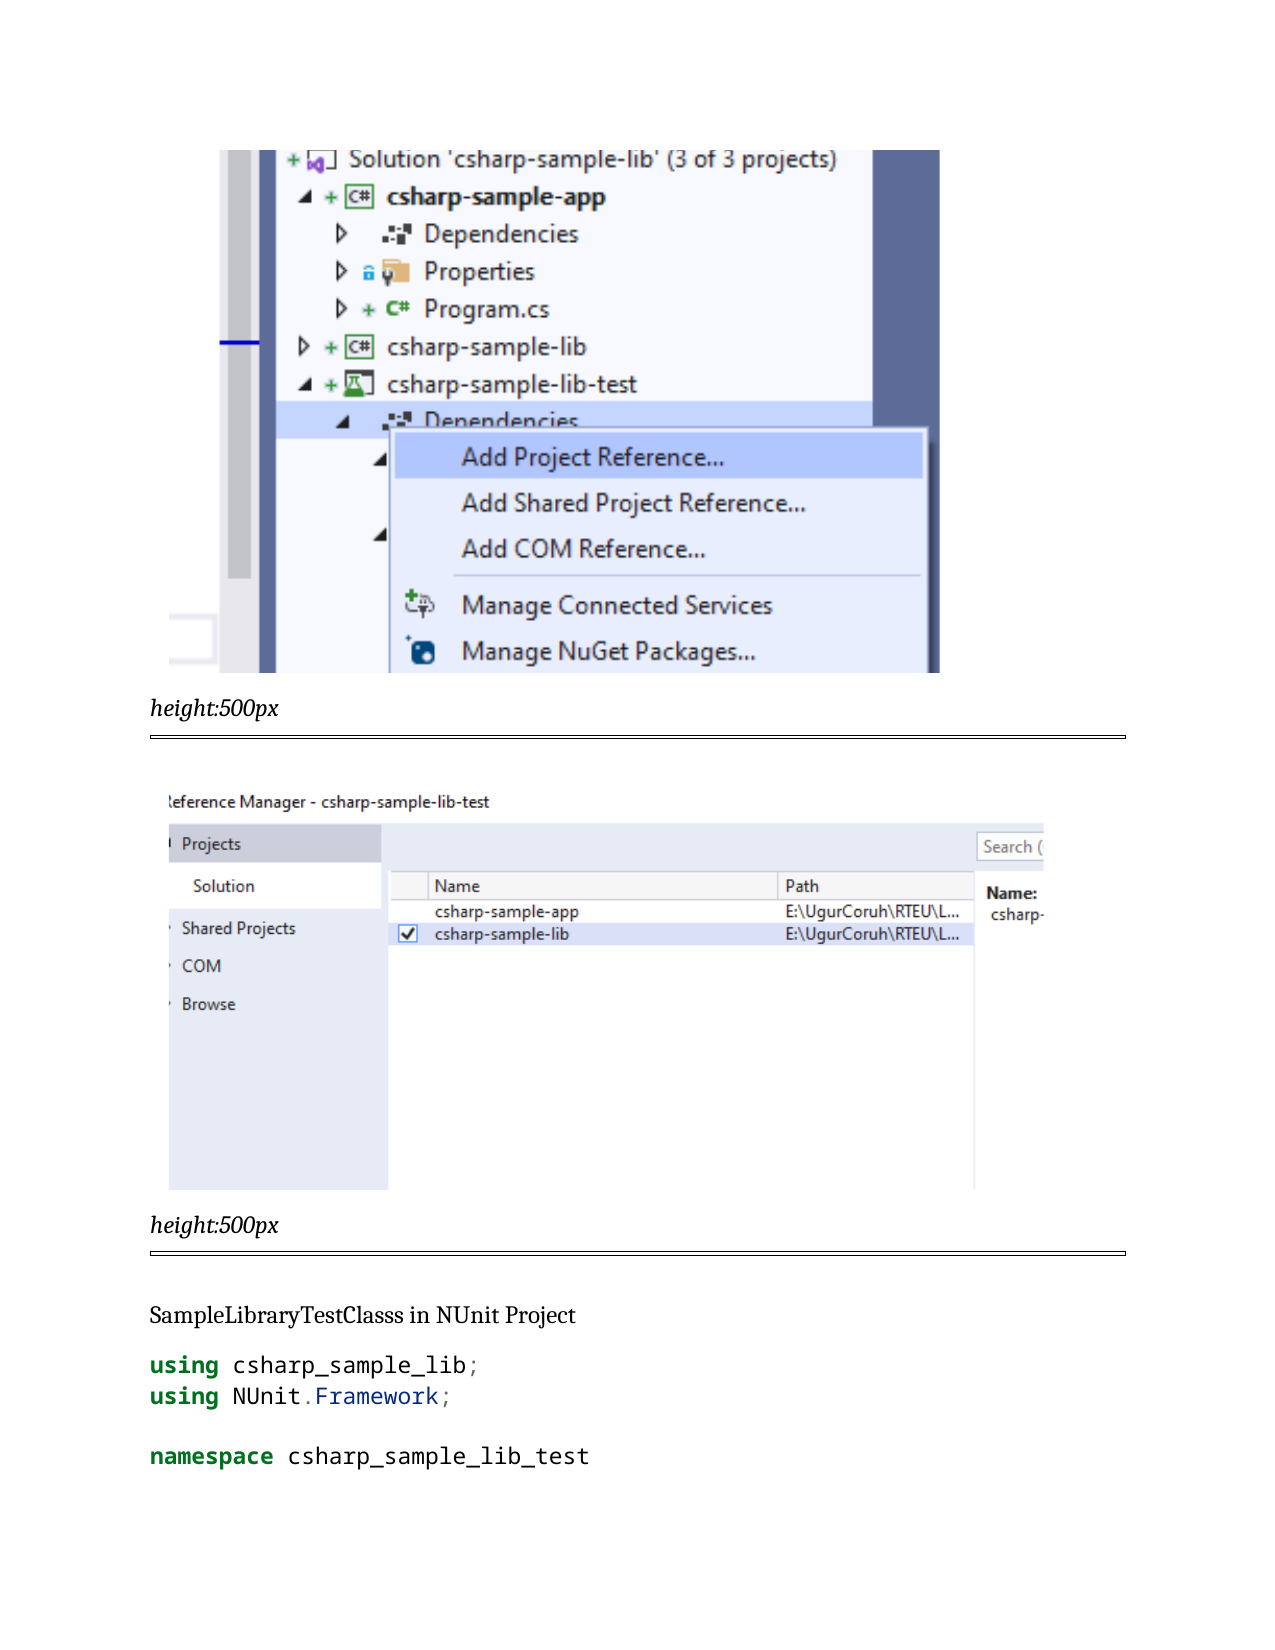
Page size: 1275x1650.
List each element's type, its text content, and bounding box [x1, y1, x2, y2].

picture [168, 150, 940, 673]
text height:500px [150, 1211, 1125, 1239]
text SampleLibraryTestClasss in NUnit Project [150, 1301, 1125, 1330]
picture [168, 784, 1044, 1190]
text height:500px [150, 694, 1125, 722]
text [150, 1349, 1125, 1471]
